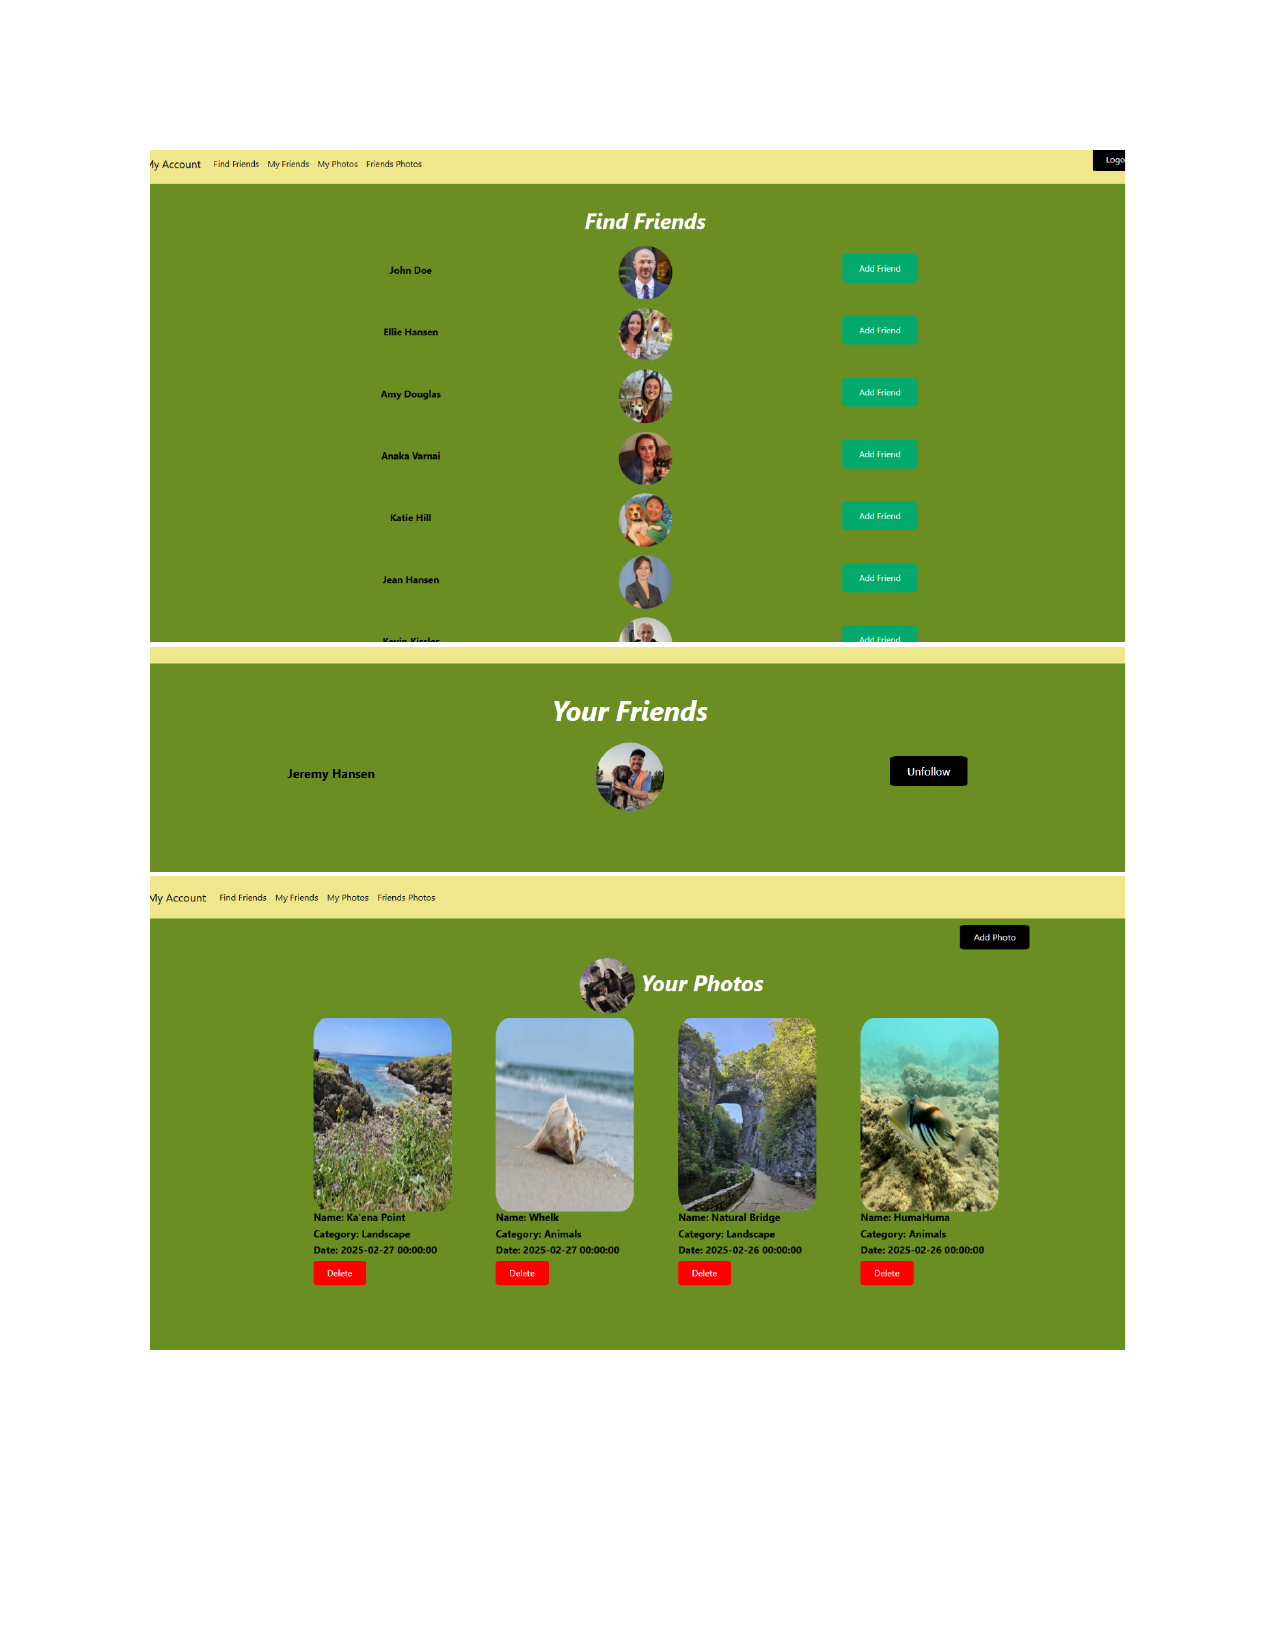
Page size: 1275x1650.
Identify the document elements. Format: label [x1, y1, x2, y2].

picture [150, 876, 1125, 1350]
picture [150, 150, 1125, 642]
picture [150, 647, 1125, 872]
